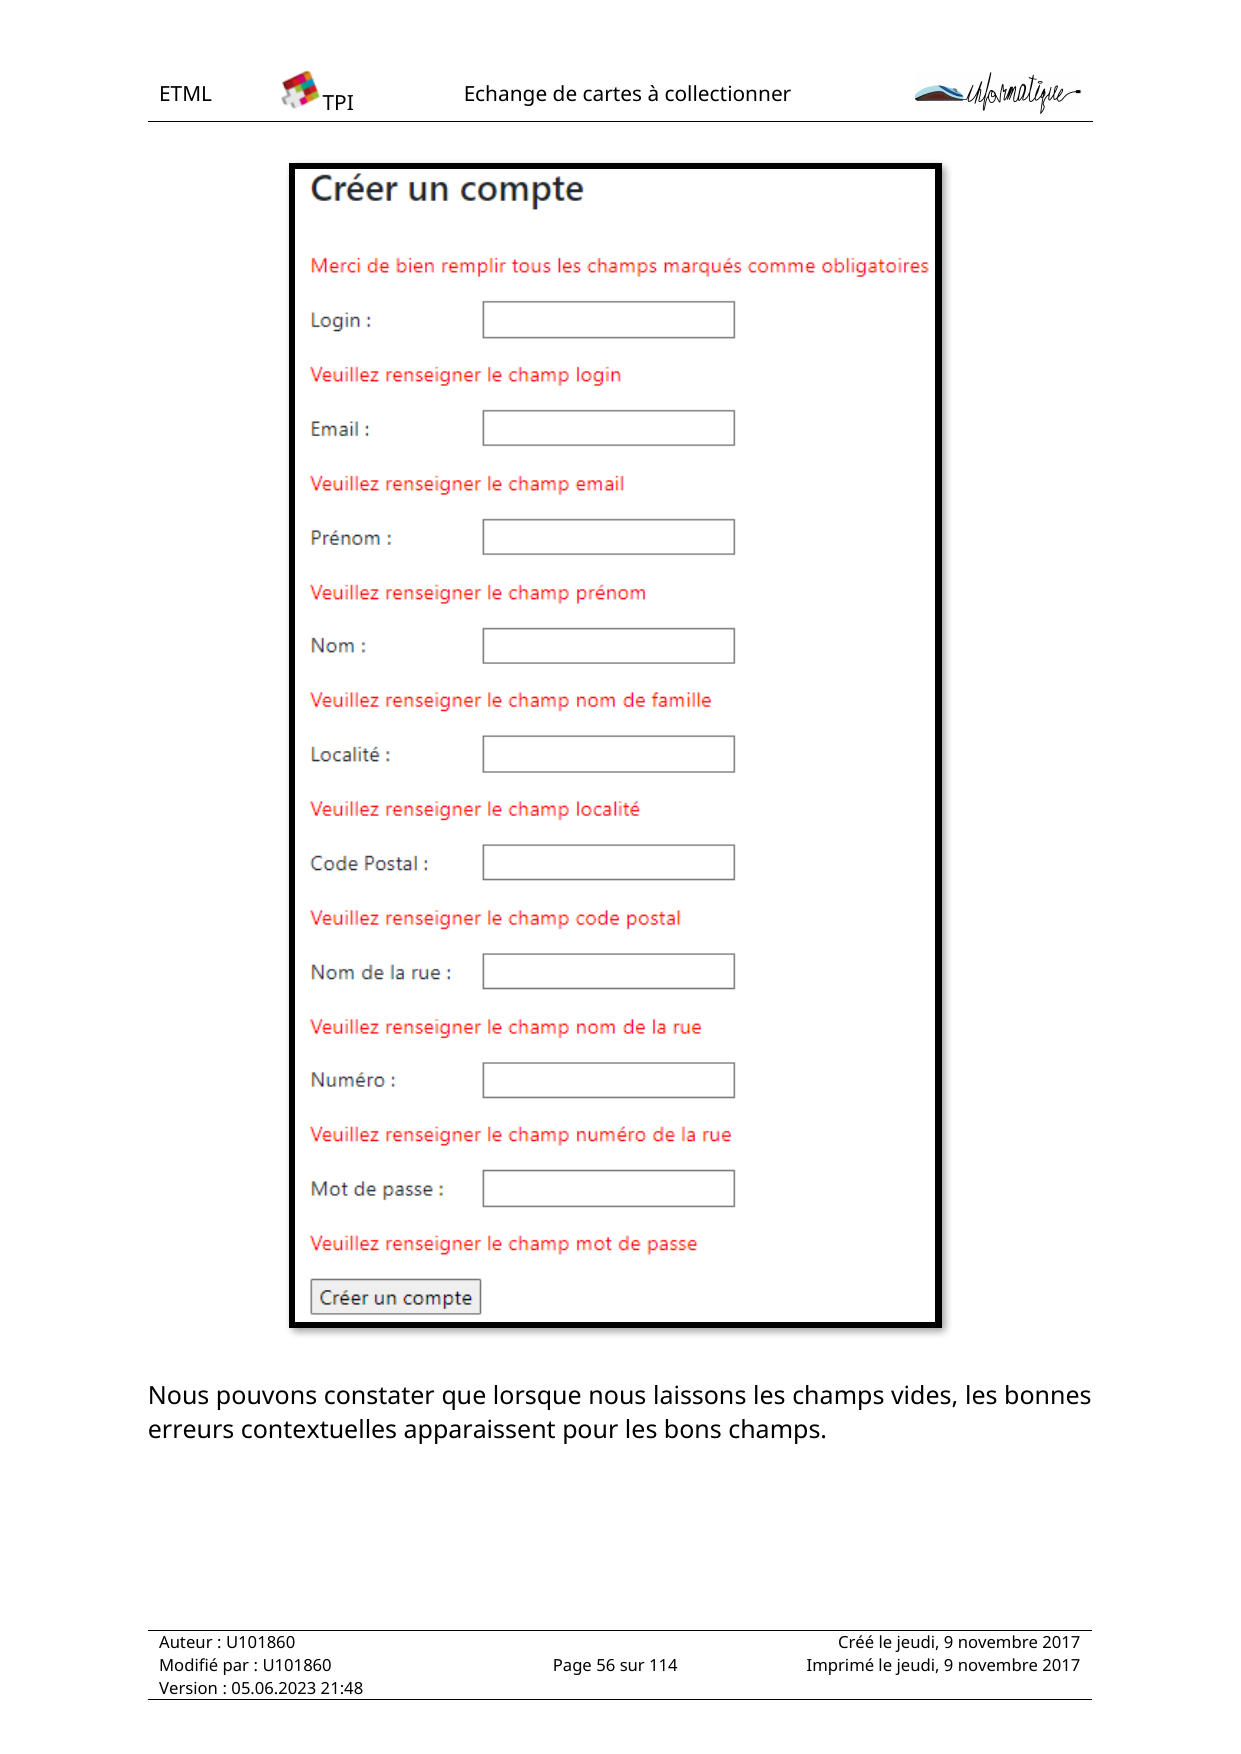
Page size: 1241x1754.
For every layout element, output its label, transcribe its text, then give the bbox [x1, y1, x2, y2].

picture [276, 69, 323, 111]
picture [295, 169, 935, 1322]
text Nous pouvons constater que lorsque nous laissons les champs vides, les bonnes erreurs contextuelles apparaissent pour les bons champs. [148, 1378, 1092, 1446]
